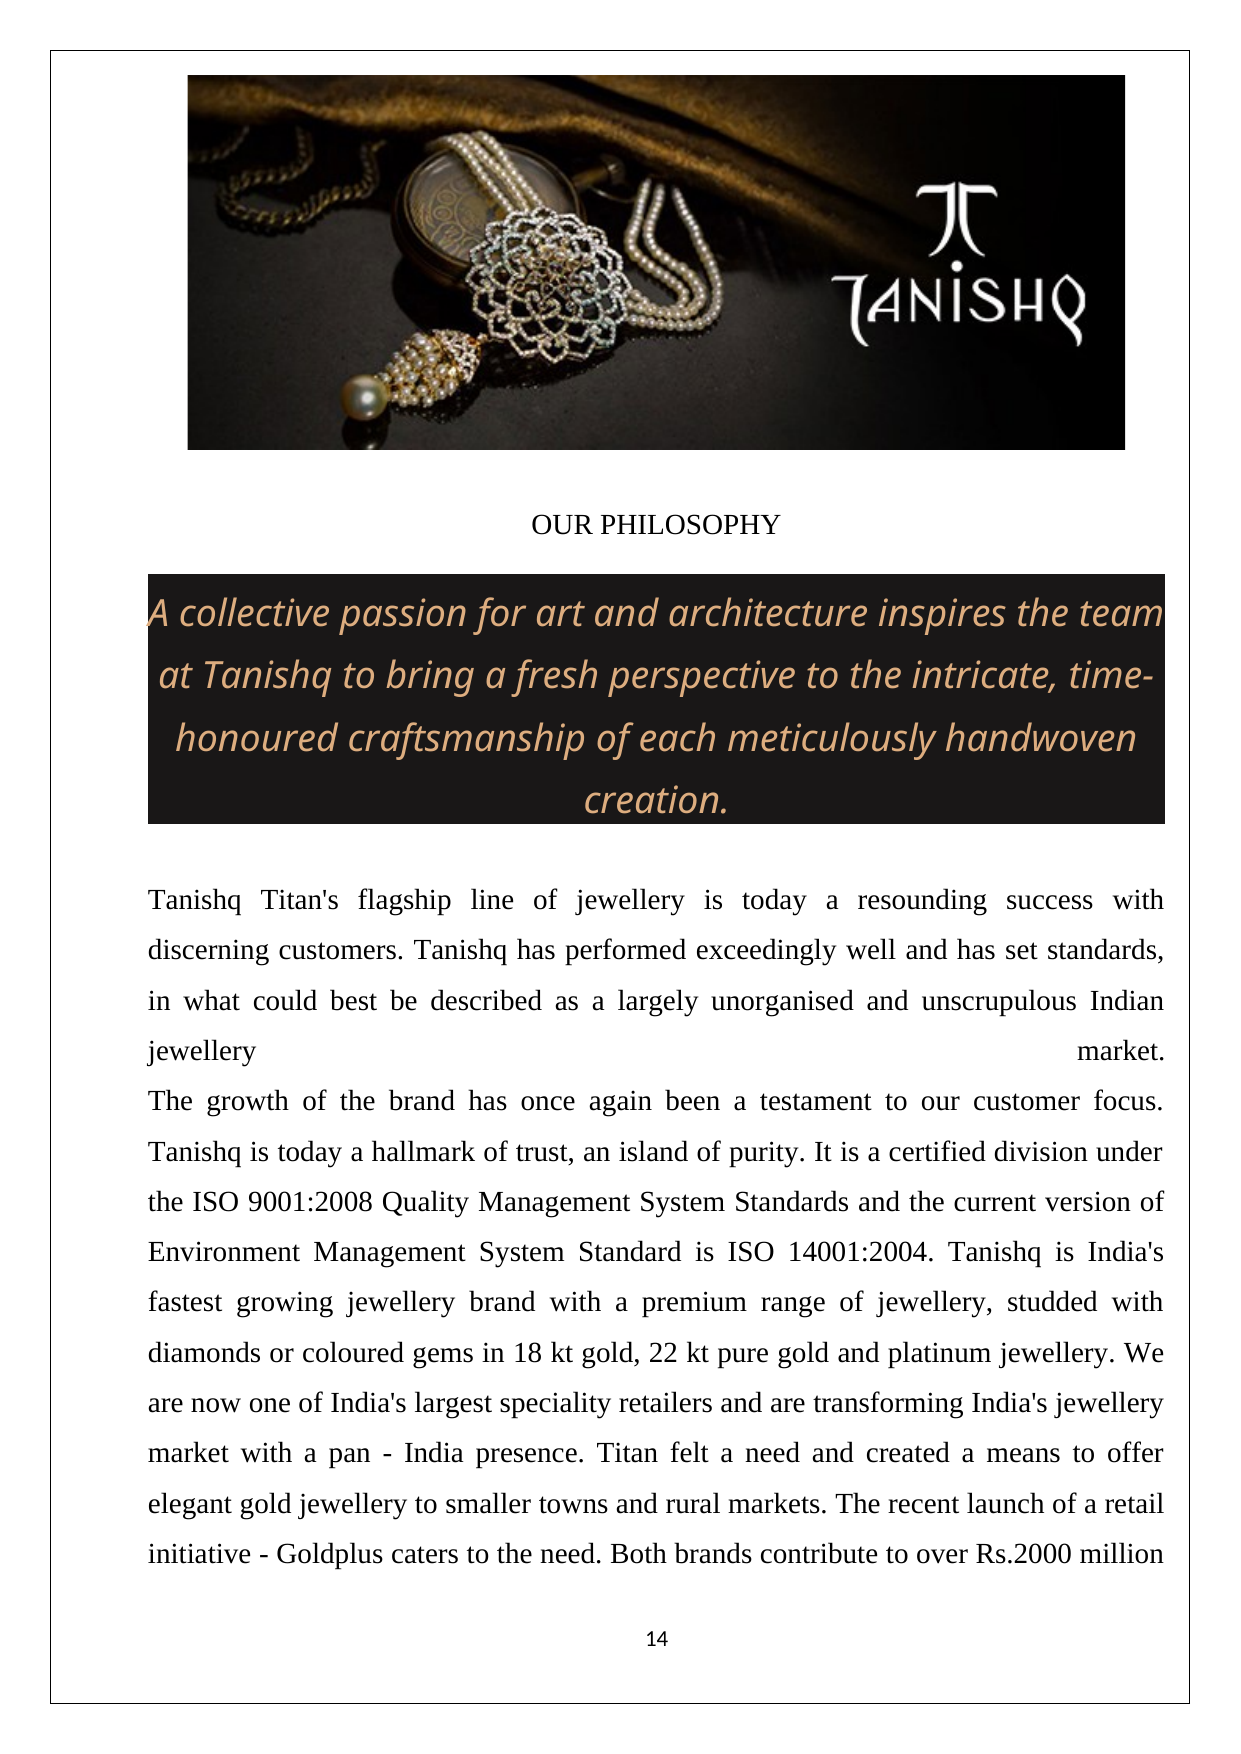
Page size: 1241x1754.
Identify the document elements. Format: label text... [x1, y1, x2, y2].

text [148, 882, 1165, 1570]
text A collective passion for art and architecture inspires the team at Tanishq to bring a fresh perspective to the intricate, time-honoured craftsmanship of each meticulously handwoven creation. [148, 574, 1165, 824]
picture [187, 75, 1126, 450]
title OUR PHILOSOPHY [148, 507, 1165, 541]
